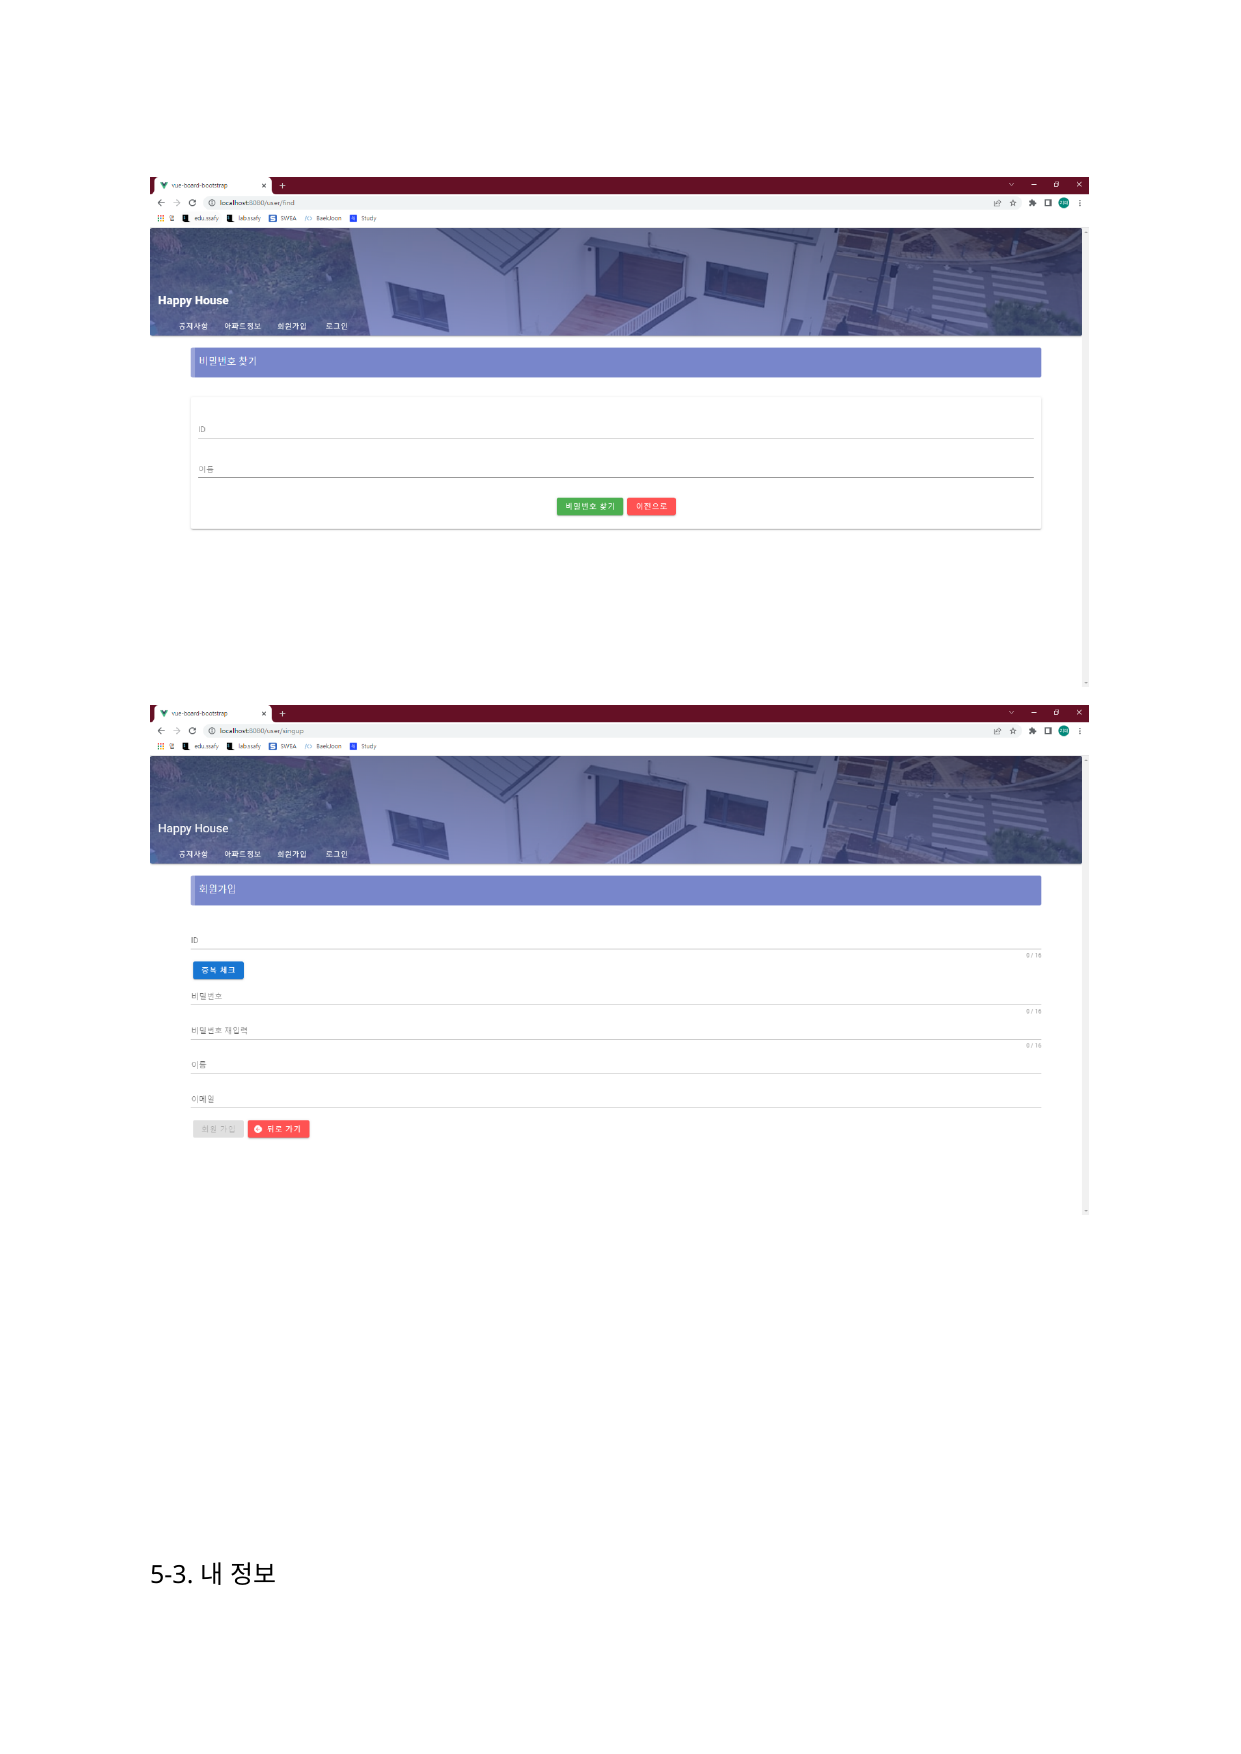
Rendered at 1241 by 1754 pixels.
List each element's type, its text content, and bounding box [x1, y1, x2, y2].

picture [150, 705, 1089, 1215]
text 5-3. 내 정보 [150, 1554, 1090, 1591]
picture [150, 177, 1089, 687]
